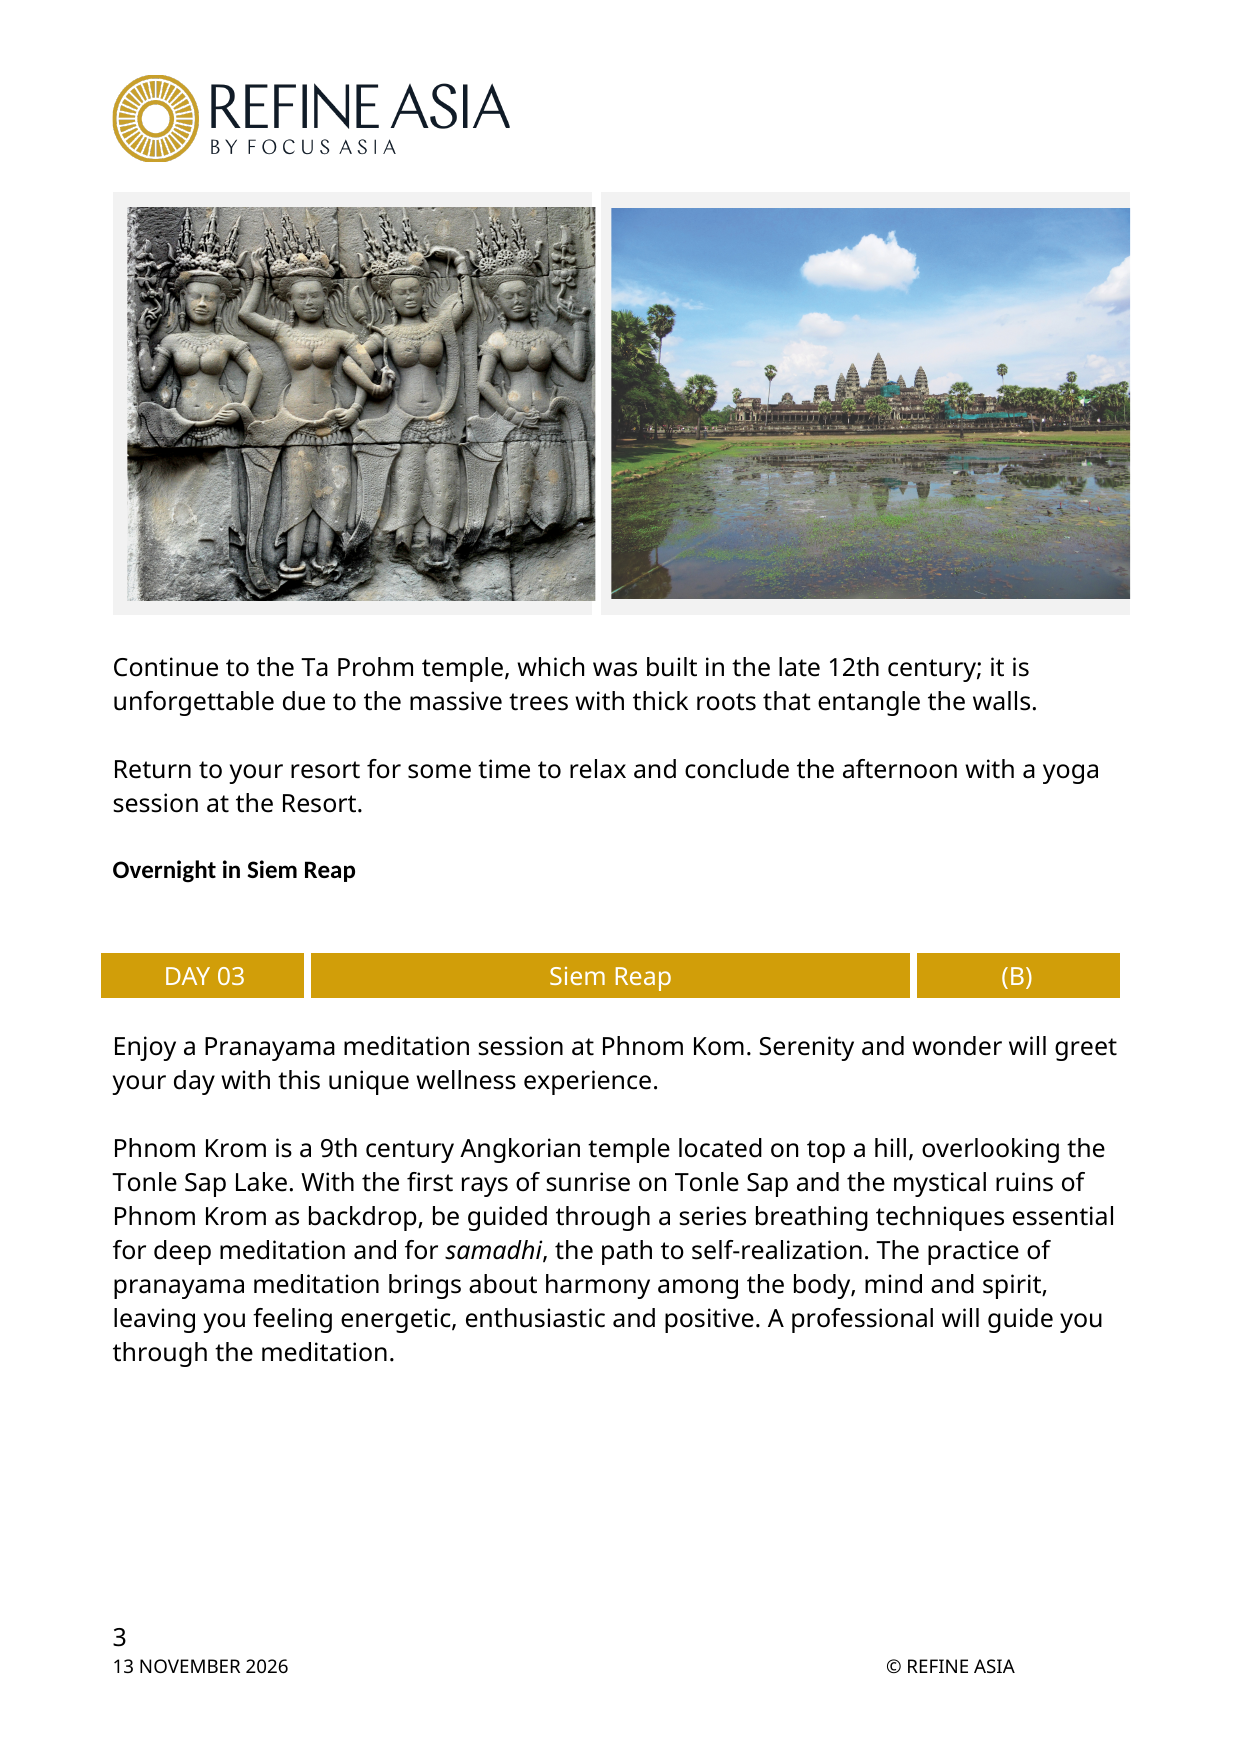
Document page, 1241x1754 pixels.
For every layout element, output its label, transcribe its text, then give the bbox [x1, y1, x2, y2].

table_header [113, 192, 592, 615]
text Continue to the Ta Prohm temple, which was built in the late 12th century; it is unforgettable due to the massive trees with thick roots that entangle the walls. [112, 649, 1128, 718]
table_header [601, 192, 1130, 615]
text Return to your resort for some time to relax and conclude the afternoon with a yoga session at the Resort. [112, 752, 1128, 820]
text Overnight in Siem Reap [112, 854, 1128, 884]
picture [127, 207, 596, 601]
table_header Siem Reap [311, 953, 910, 998]
table_header (B) [917, 953, 1120, 998]
text Enjoy a Pranayama meditation session at Phnom Kom. Serenity and wonder will greet your day with this unique wellness experience. [112, 1028, 1128, 1096]
text Phnom Krom is a 9th century Angkorian temple located on top a hill, overlooking the Tonle Sap Lake. With the first rays of sunrise on Tonle Sap and the mystical ruins of Phnom Krom as backdrop, be guided through a series breathing techniques essential for deep meditation and for samadhi, the path to self-realization. The practice of pranayama meditation brings about harmony among the body, mind and spirit, leaving you feeling energetic, enthusiastic and positive. A professional will guide you through the meditation. [112, 1131, 1128, 1369]
table_header DAY 03 [101, 953, 304, 998]
picture [611, 208, 1131, 599]
